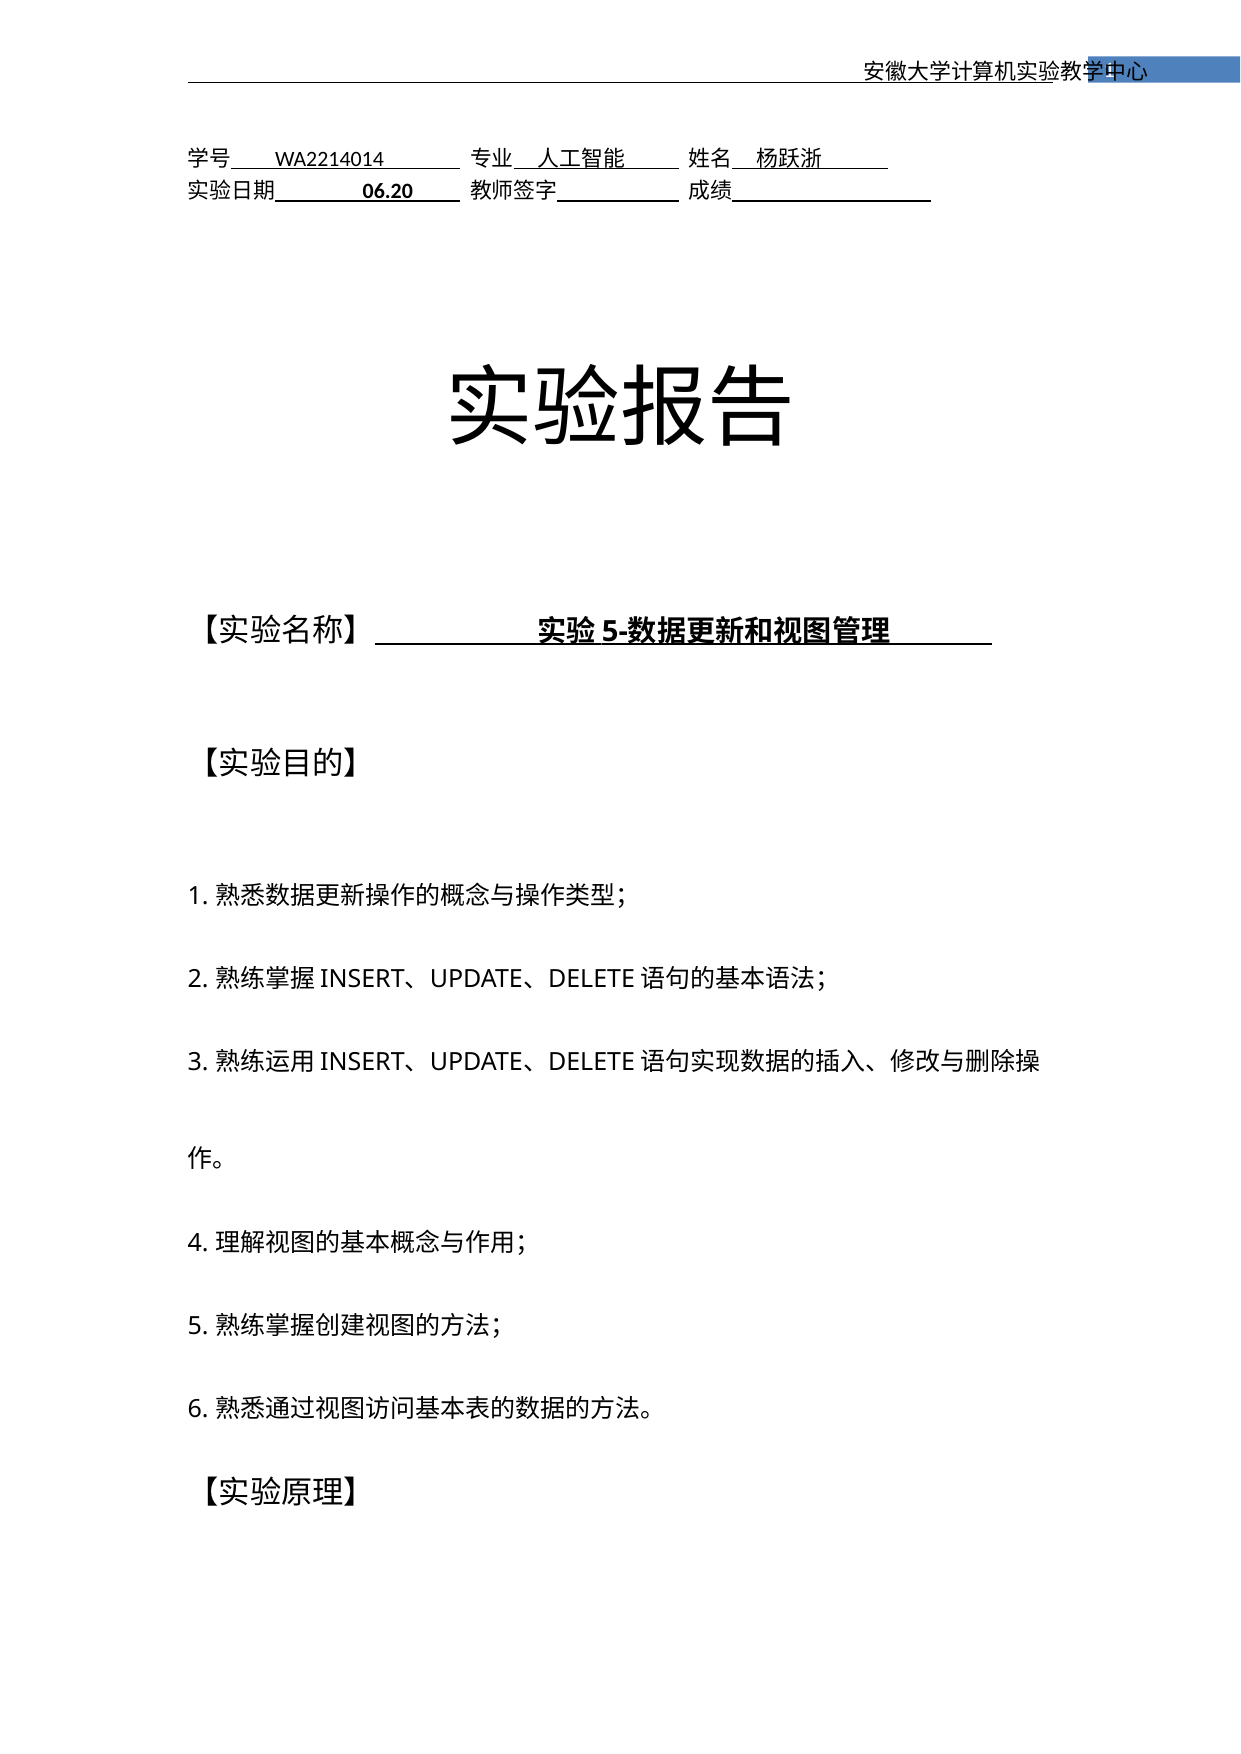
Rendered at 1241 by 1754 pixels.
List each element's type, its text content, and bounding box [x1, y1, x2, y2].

text 3. 熟练运用INSERT、UPDATE、DELETE语句实现数据的插入、修改与删除操作。 [187, 1027, 1053, 1189]
text 【实验目的】 [187, 728, 1053, 793]
text 【实验原理】 [187, 1457, 1053, 1522]
text 学号 WA2214014 专业 人工智能 姓名 杨跃浙 [187, 140, 1053, 173]
text 4. 理解视图的基本概念与作用； [187, 1208, 1053, 1273]
text 【实验名称】 实验5-数据更新和视图管理 [187, 595, 1053, 660]
text 实验报告 [187, 335, 1053, 465]
text 5. 熟练掌握创建视图的方法； [187, 1291, 1053, 1356]
text 6. 熟悉通过视图访问基本表的数据的方法。 [187, 1374, 1053, 1439]
text 1. 熟悉数据更新操作的概念与操作类型； [187, 861, 1053, 926]
text 实验日期 06.20 教师签字 成绩 [187, 173, 1053, 205]
text 2. 熟练掌握INSERT、UPDATE、DELETE语句的基本语法； [187, 944, 1053, 1009]
